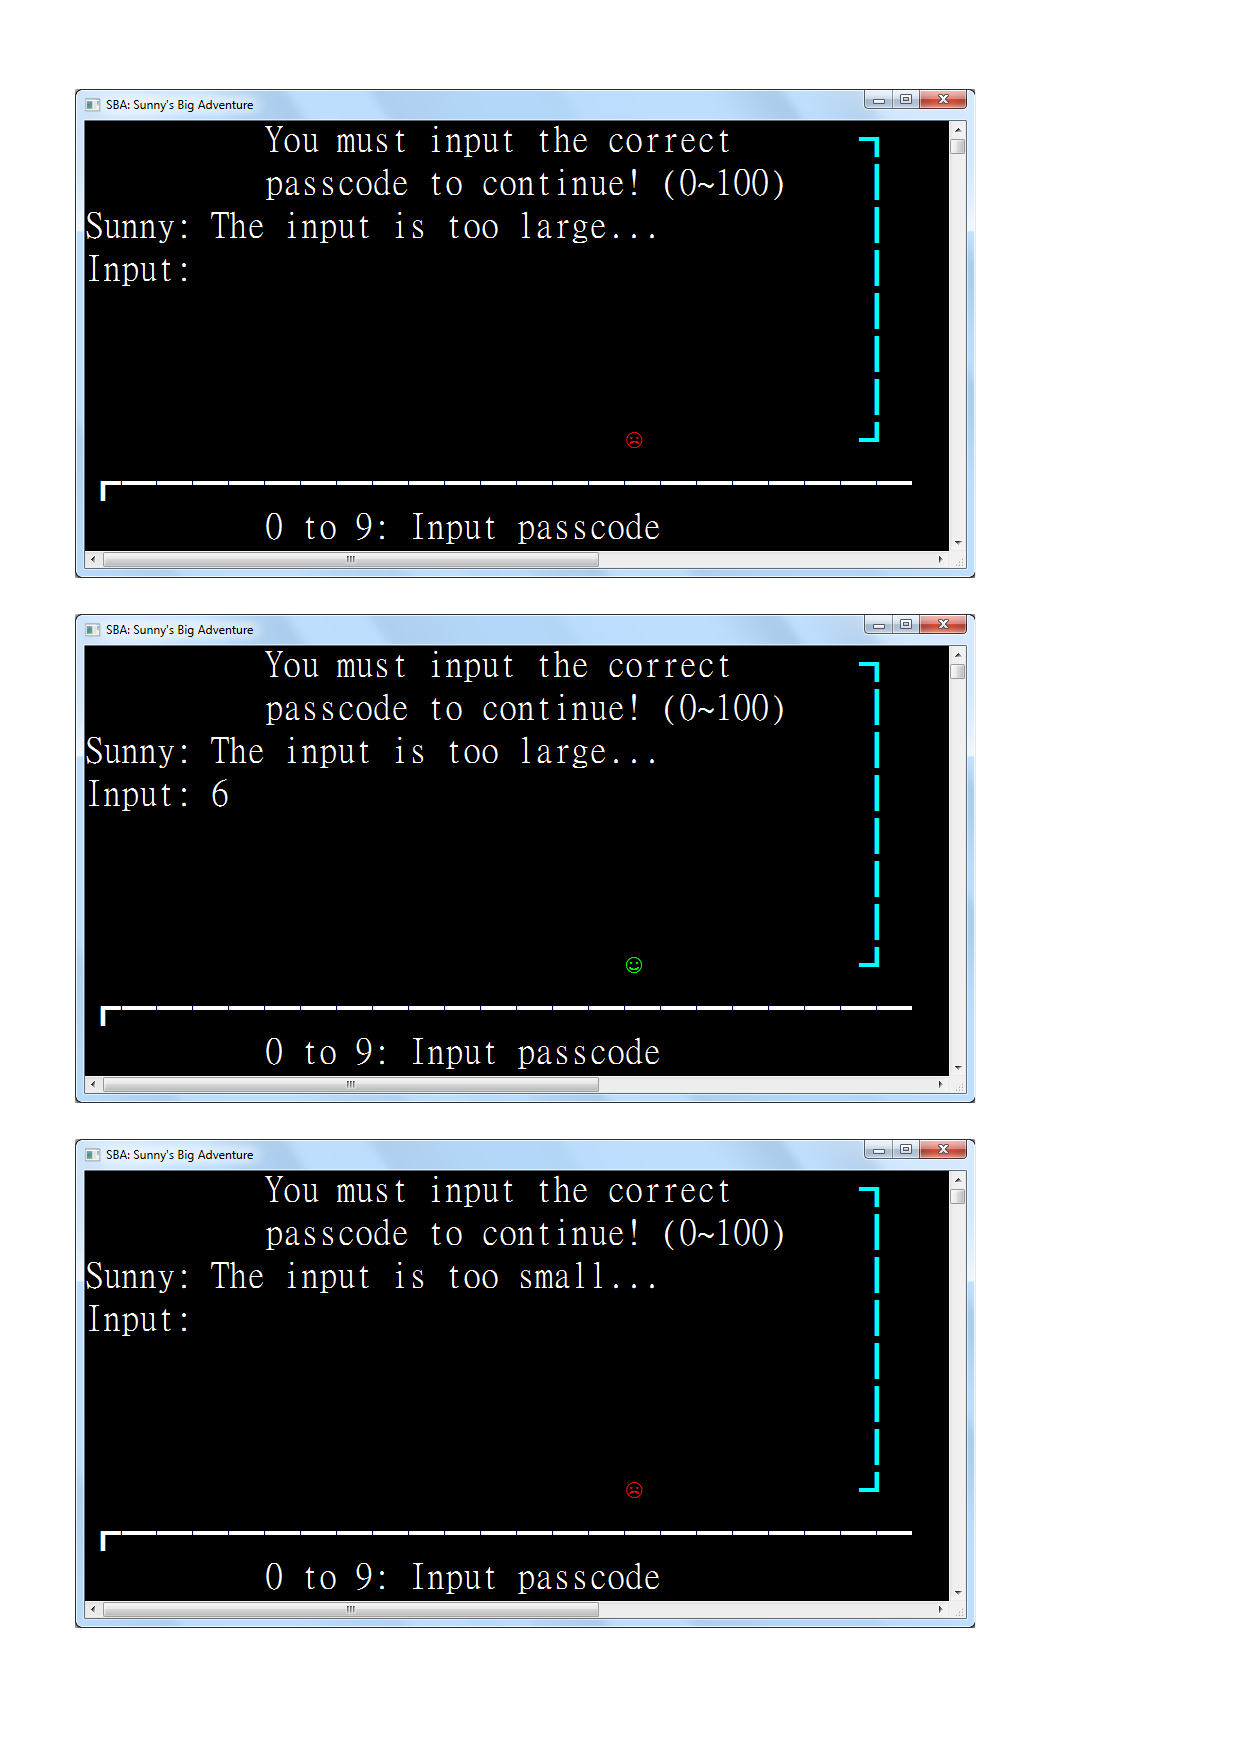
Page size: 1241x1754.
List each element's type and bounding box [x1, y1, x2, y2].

picture [75, 1139, 976, 1628]
picture [75, 614, 976, 1103]
picture [75, 89, 976, 578]
